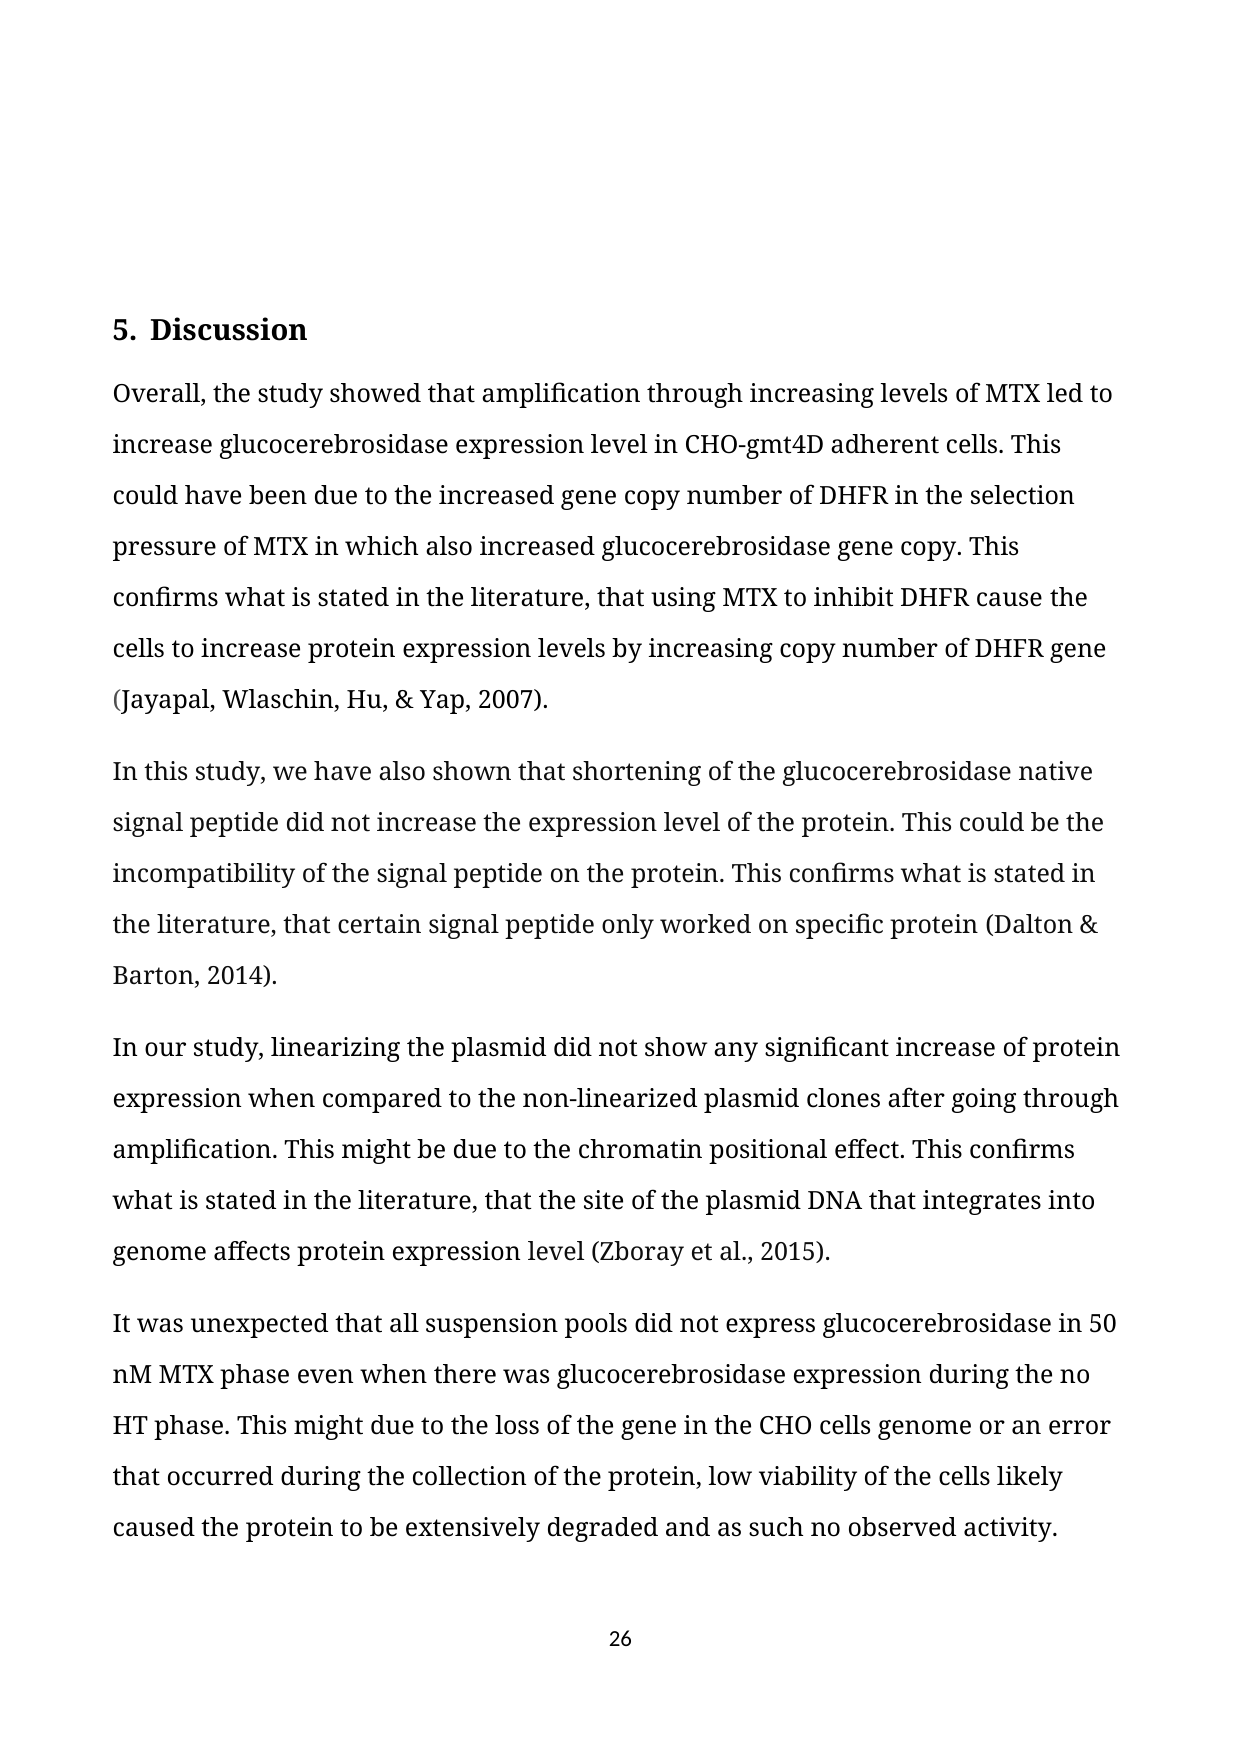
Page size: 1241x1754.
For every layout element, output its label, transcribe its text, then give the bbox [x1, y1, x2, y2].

text In our study, linearizing the plasmid did not show any significant increase of protein expression when compared to the non-linearized plasmid clones after going through amplification. This might be due to the chromatin positional effect. This confirms what is stated in the literature, that the site of the plasmid DNA that integrates into genome affects protein expression level (Zboray et al., 2015). [112, 1030, 1128, 1268]
text Overall, the study showed that amplification through increasing levels of MTX led to increase glucocerebrosidase expression level in CHO-gmt4D adherent cells. This could have been due to the increased gene copy number of DHFR in the selection pressure of MTX in which also increased glucocerebrosidase gene copy. This confirms what is stated in the literature, that using MTX to inhibit DHFR cause the cells to increase protein expression levels by increasing copy number of DHFR gene (Jayapal, Wlaschin, Hu, & Yap, 2007). [112, 376, 1128, 716]
list Discussion [112, 309, 1128, 349]
text It was unexpected that all suspension pools did not express glucocerebrosidase in 50 nM MTX phase even when there was glucocerebrosidase expression during the no HT phase. This might due to the loss of the gene in the CHO cells genome or an error that occurred during the collection of the protein, low viability of the cells likely caused the protein to be extensively degraded and as such no observed activity. [112, 1306, 1128, 1544]
text In this study, we have also shown that shortening of the glucocerebrosidase native signal peptide did not increase the expression level of the protein. This could be the incompatibility of the signal peptide on the protein. This confirms what is stated in the literature, that certain signal peptide only worked on specific protein (Dalton & Barton, 2014). [112, 754, 1128, 992]
